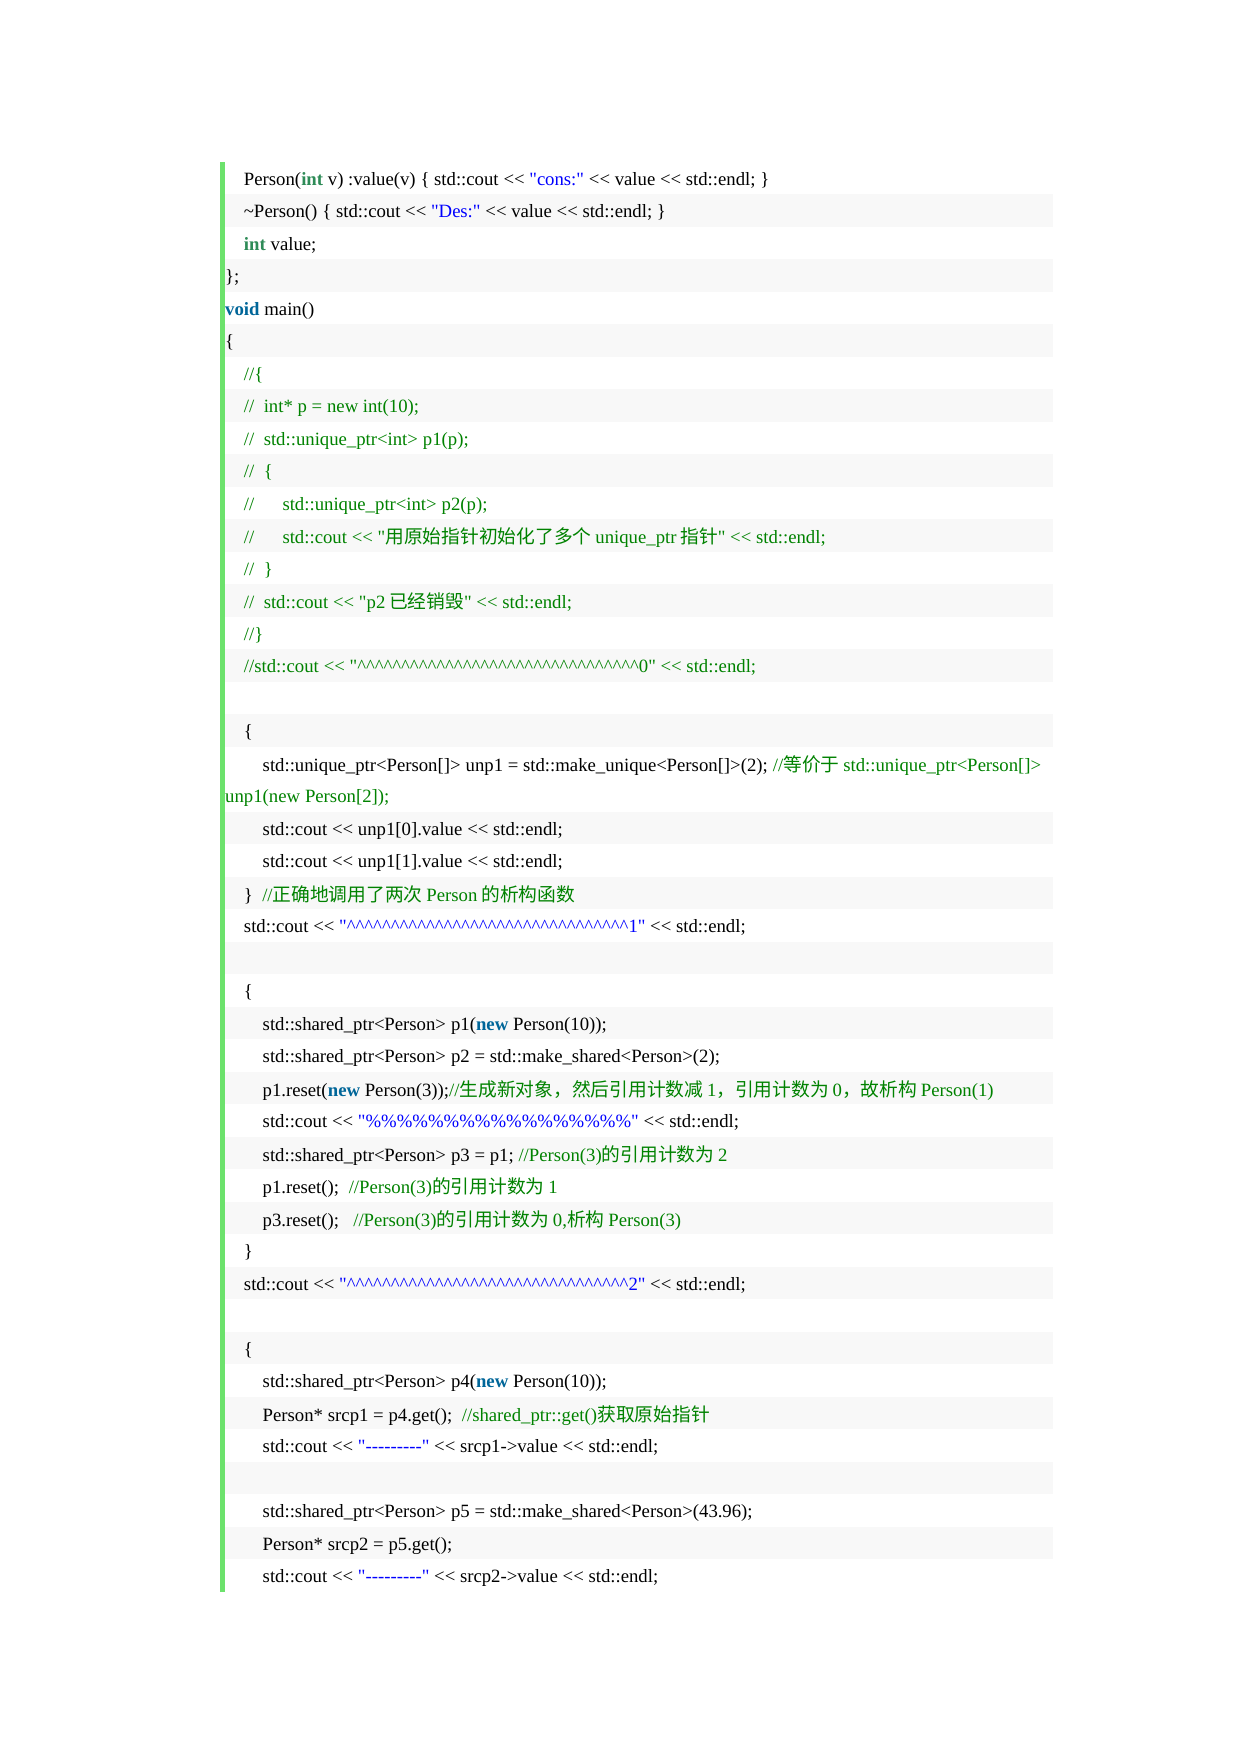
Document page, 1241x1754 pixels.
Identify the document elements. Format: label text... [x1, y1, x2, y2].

text void main() [225, 292, 1053, 324]
text p1.reset(new Person(3));//生成新对象，然后引用计数减1，引用计数为0，故析构Person(1) [225, 1072, 1053, 1104]
text // } [225, 552, 1053, 584]
text std::cout << unp1[0].value << std::endl; [225, 812, 1053, 844]
text std::cout << "%%%%%%%%%%%%%%%%%" << std::endl; [225, 1104, 1053, 1137]
text Person* srcp1 = p4.get(); //shared_ptr::get()获取原始指针 [225, 1397, 1053, 1429]
text // std::unique_ptr<int> p2(p); [225, 487, 1053, 519]
text std::cout << "---------" << srcp1->value << std::endl; [225, 1429, 1053, 1462]
text //{ [225, 357, 1053, 389]
text } [225, 1234, 1053, 1267]
text // std::cout << "用原始指针初始化了多个unique_ptr指针" << std::endl; [225, 519, 1053, 552]
text //} [225, 617, 1053, 649]
text std::cout << "^^^^^^^^^^^^^^^^^^^^^^^^^^^^^^^^2" << std::endl; [225, 1267, 1053, 1299]
text Person(int v) :value(v) { std::cout << "cons:" << value << std::endl; } [225, 162, 1053, 194]
text ~Person() { std::cout << "Des:" << value << std::endl; } [225, 194, 1053, 227]
text std::shared_ptr<Person> p2 = std::make_shared<Person>(2); [225, 1039, 1053, 1072]
text { [225, 714, 1053, 747]
text std::shared_ptr<Person> p4(new Person(10)); [225, 1364, 1053, 1397]
text std::shared_ptr<Person> p3 = p1; //Person(3)的引用计数为2 [225, 1137, 1053, 1169]
text int value; [225, 227, 1053, 259]
text std::cout << "^^^^^^^^^^^^^^^^^^^^^^^^^^^^^^^^1" << std::endl; [225, 909, 1053, 942]
text // { [225, 454, 1053, 487]
text std::cout << "---------" << srcp2->value << std::endl; [225, 1559, 1053, 1592]
text // std::unique_ptr<int> p1(p); [225, 422, 1053, 454]
text std::shared_ptr<Person> p5 = std::make_shared<Person>(43.96); [225, 1494, 1053, 1527]
text std::unique_ptr<Person[]> unp1 = std::make_unique<Person[]>(2); //等价于std::unique_ptr<Person[]> unp1(new Person[2]); [225, 747, 1053, 812]
text // int* p = new int(10); [225, 389, 1053, 422]
text std::shared_ptr<Person> p1(new Person(10)); [225, 1007, 1053, 1039]
text { [225, 324, 1053, 357]
text } //正确地调用了两次Person的析构函数 [225, 877, 1053, 909]
text p3.reset(); //Person(3)的引用计数为0,析构Person(3) [225, 1202, 1053, 1234]
text // std::cout << "p2已经销毁" << std::endl; [225, 584, 1053, 617]
text { [225, 974, 1053, 1007]
text Person* srcp2 = p5.get(); [225, 1527, 1053, 1559]
text std::cout << unp1[1].value << std::endl; [225, 844, 1053, 877]
text //std::cout << "^^^^^^^^^^^^^^^^^^^^^^^^^^^^^^^^0" << std::endl; [225, 649, 1053, 682]
text p1.reset(); //Person(3)的引用计数为1 [225, 1169, 1053, 1202]
text { [225, 1332, 1053, 1364]
text }; [225, 259, 1053, 292]
